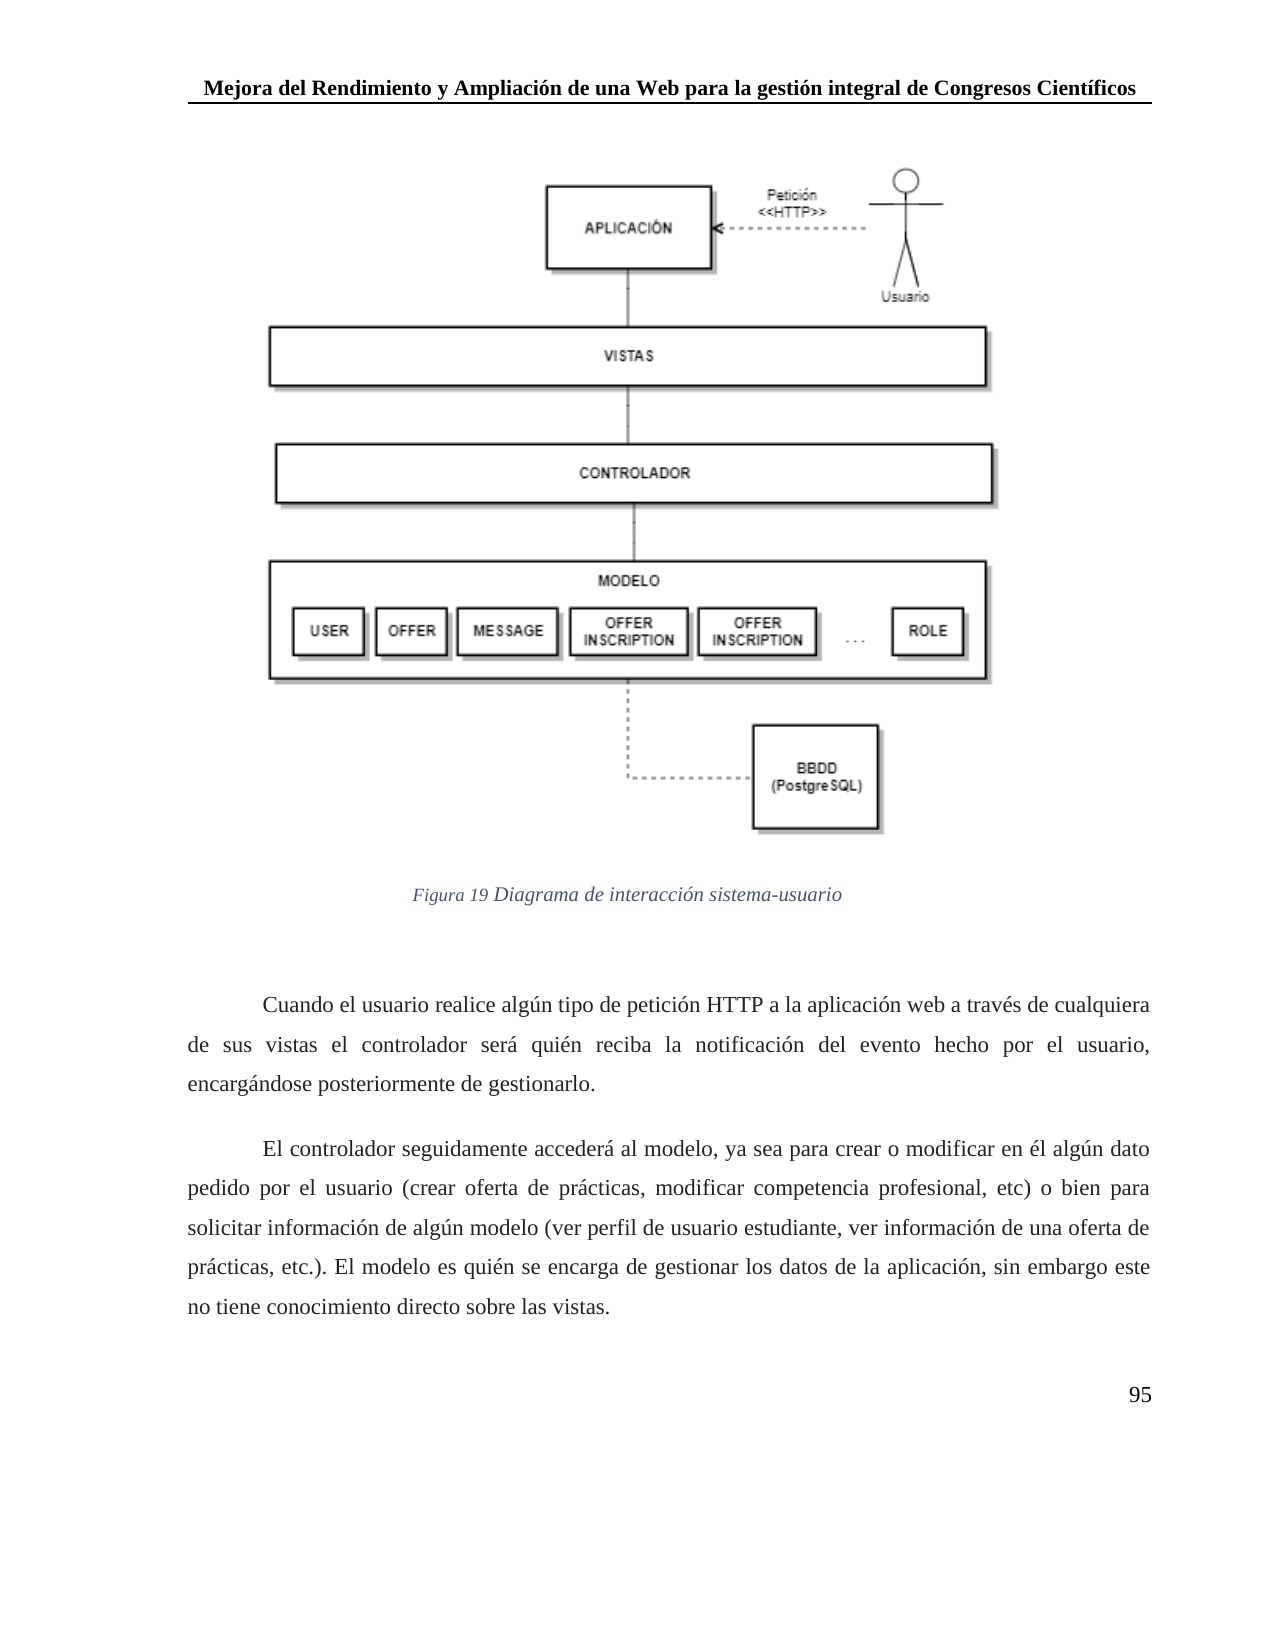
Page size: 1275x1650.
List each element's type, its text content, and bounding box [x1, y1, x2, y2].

text El controlador seguidamente accederá al modelo, ya sea para crear o modificar en él algún dato pedido por el usuario (crear oferta de prácticas, modificar competencia profesional, etc) o bien para solicitar información de algún modelo (ver perfil de usuario estudiante, ver información de una oferta de prácticas, etc.). El modelo es quién se encarga de gestionar los datos de la aplicación, sin embargo este no tiene conocimiento directo sobre las vistas. [187, 1135, 1152, 1184]
text Cuando el usuario realice algún tipo de petición HTTP a la aplicación web a través de cualquiera de sus vistas el controlador será quién reciba la notificación del evento hecho por el usuario, encargándose posteriormente de gestionarlo. [187, 992, 1152, 1097]
text El controlador seguidamente accederá al modelo, ya sea para crear o modificar en él algún dato pedido por el usuario (crear oferta de prácticas, modificar competencia profesional, etc) o bien para solicitar información de algún modelo (ver perfil de usuario estudiante, ver información de una oferta de prácticas, etc.). El modelo es quién se encarga de gestionar los datos de la aplicación, sin embargo este no tiene conocimiento directo sobre las vistas. [187, 1279, 1152, 1319]
picture [262, 149, 999, 844]
text El controlador seguidamente accederá al modelo, ya sea para crear o modificar en él algún dato pedido por el usuario (crear oferta de prácticas, modificar competencia profesional, etc) o bien para solicitar información de algún modelo (ver perfil de usuario estudiante, ver información de una oferta de prácticas, etc.). El modelo es quién se encarga de gestionar los datos de la aplicación, sin embargo este no tiene conocimiento directo sobre las vistas. [187, 1200, 1152, 1263]
